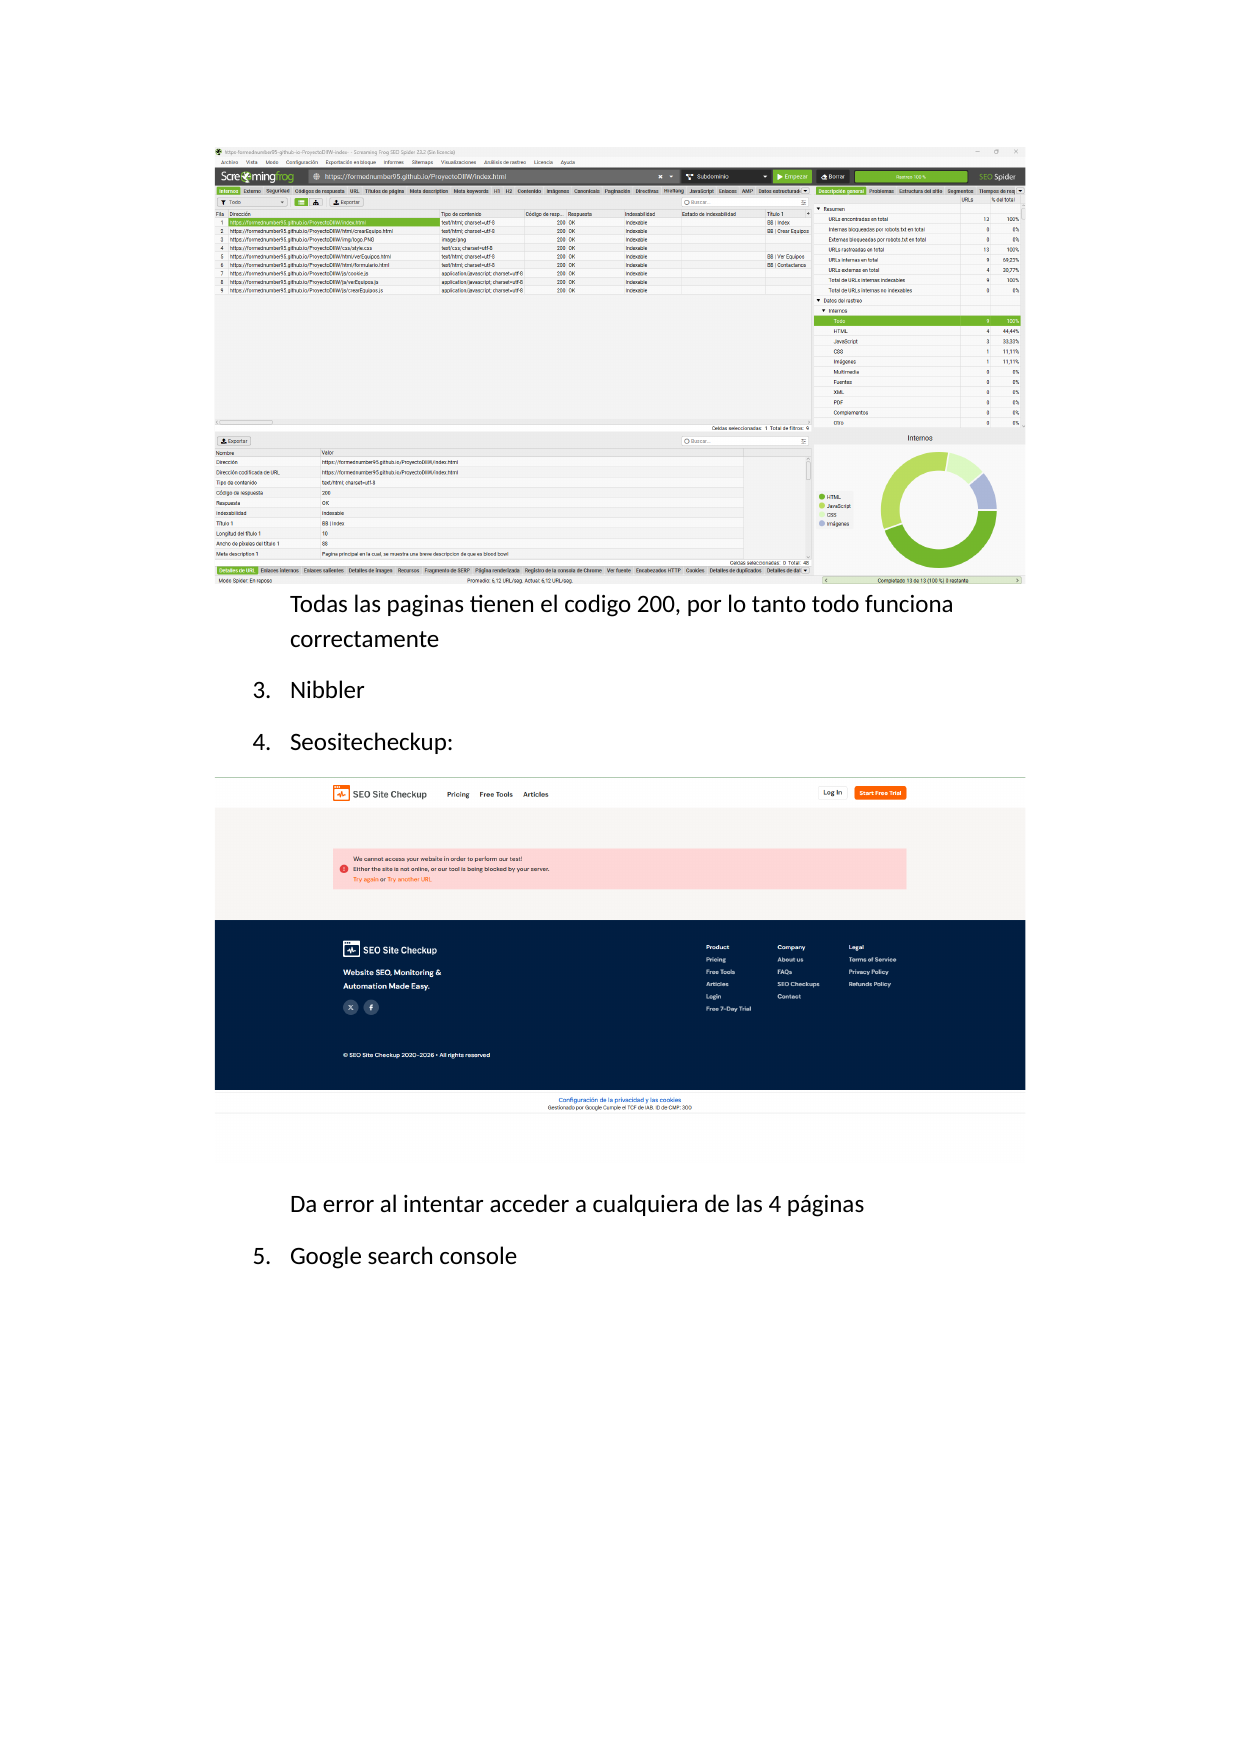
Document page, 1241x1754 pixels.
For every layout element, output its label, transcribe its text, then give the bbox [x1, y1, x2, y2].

list Seositecheckup: [252, 726, 1063, 757]
list Google search console [252, 1240, 1063, 1271]
list Nibbler [252, 674, 1063, 705]
picture [214, 777, 1026, 1163]
picture [214, 147, 1026, 584]
